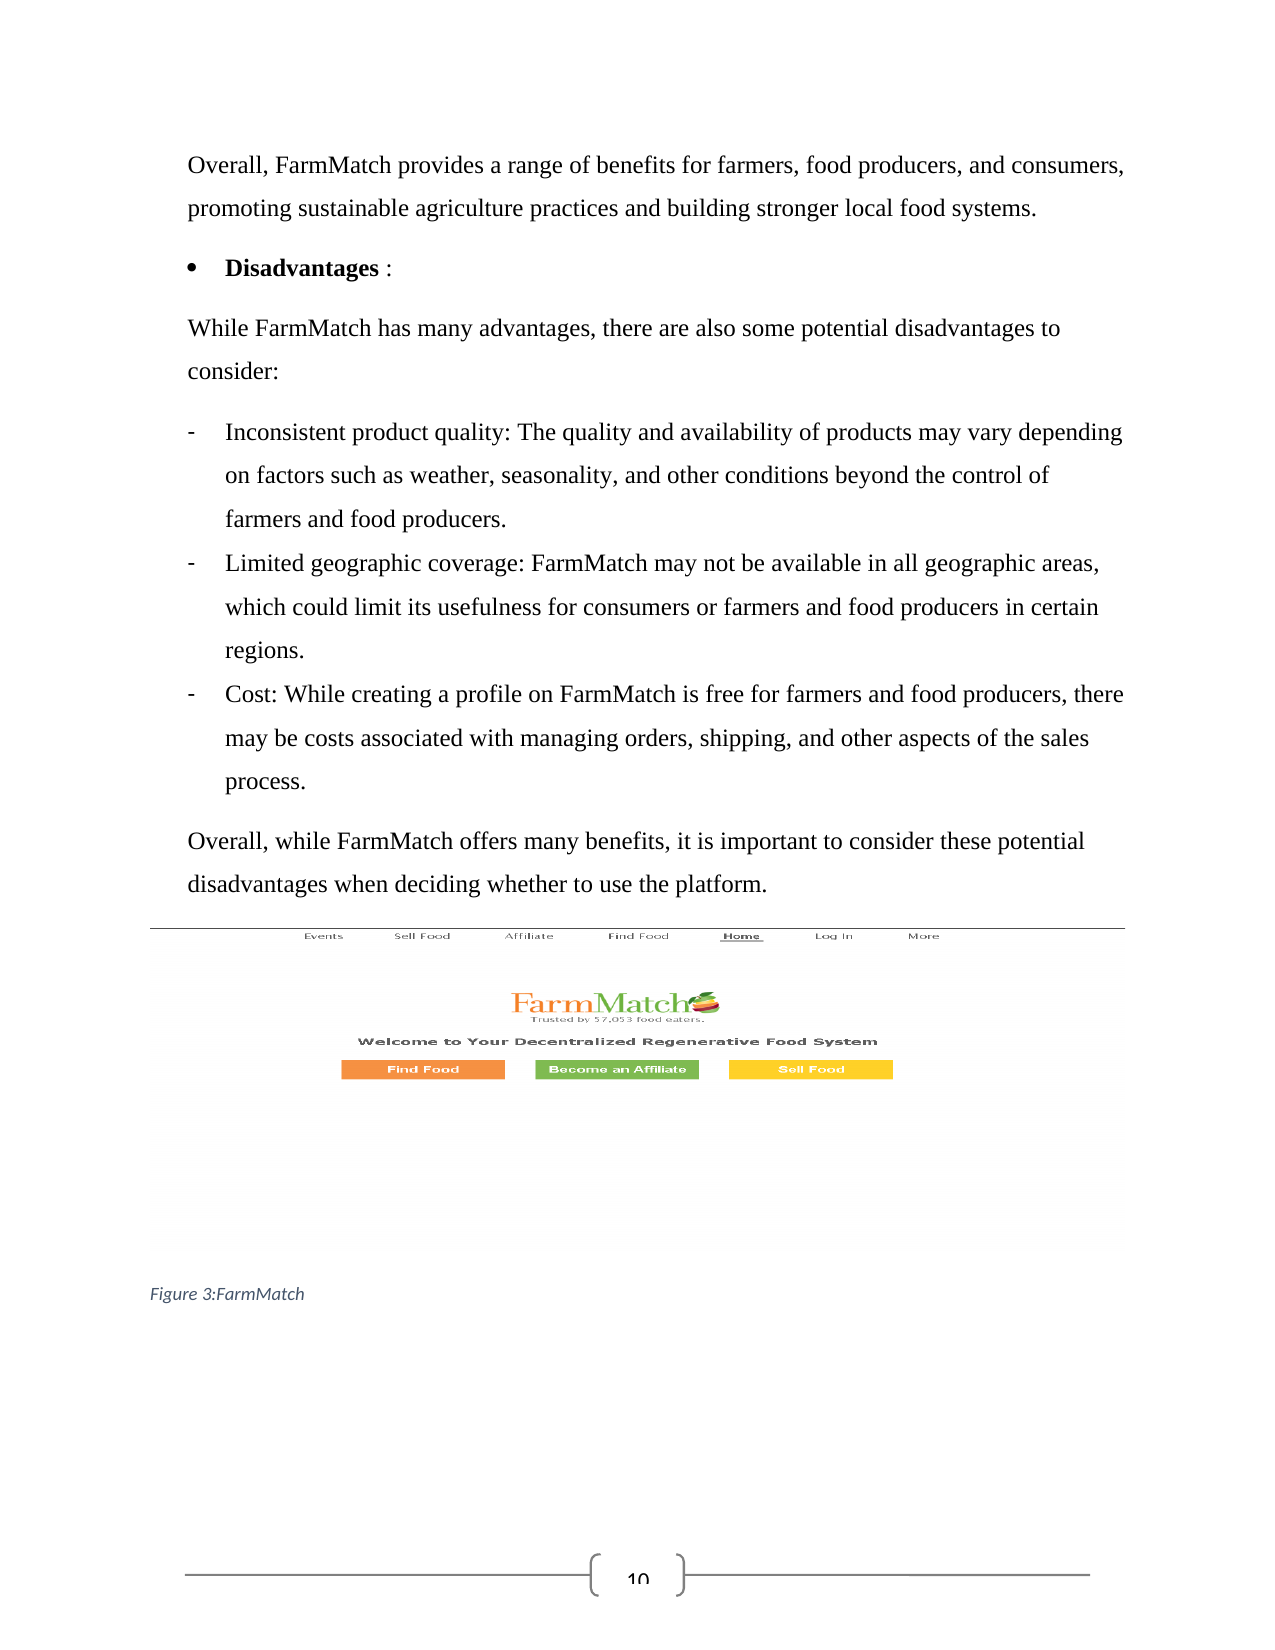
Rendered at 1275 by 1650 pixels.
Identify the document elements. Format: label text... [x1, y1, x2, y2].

text Overall, FarmMatch provides a range of benefits for farmers, food producers, and consumers, promoting sustainable agriculture practices and building stronger local food systems. [187, 150, 1125, 222]
text Overall, while FarmMatch offers many benefits, it is important to consider these potential disadvantages when deciding whether to use the platform. [187, 826, 1125, 898]
text While FarmMatch has many advantages, there are also some potential disadvantages to consider: [187, 313, 1125, 384]
picture [150, 928, 1125, 1251]
list Limited geographic coverage: FarmMatch may not be available in all geographic areas, which could limit its usefulness for consumers or farmers and food producers in certain regions. [187, 547, 1125, 663]
list Inconsistent product quality: The quality and availability of products may vary depending on factors such as weather, seasonality, and other conditions beyond the control of farmers and food producers. [187, 416, 1125, 532]
list Cost: While creating a profile on FarmMatch is free for farmers and food producers, there may be costs associated with managing orders, shipping, and other aspects of the sales process. [187, 678, 1125, 795]
list Disadvantages : [187, 253, 1125, 282]
